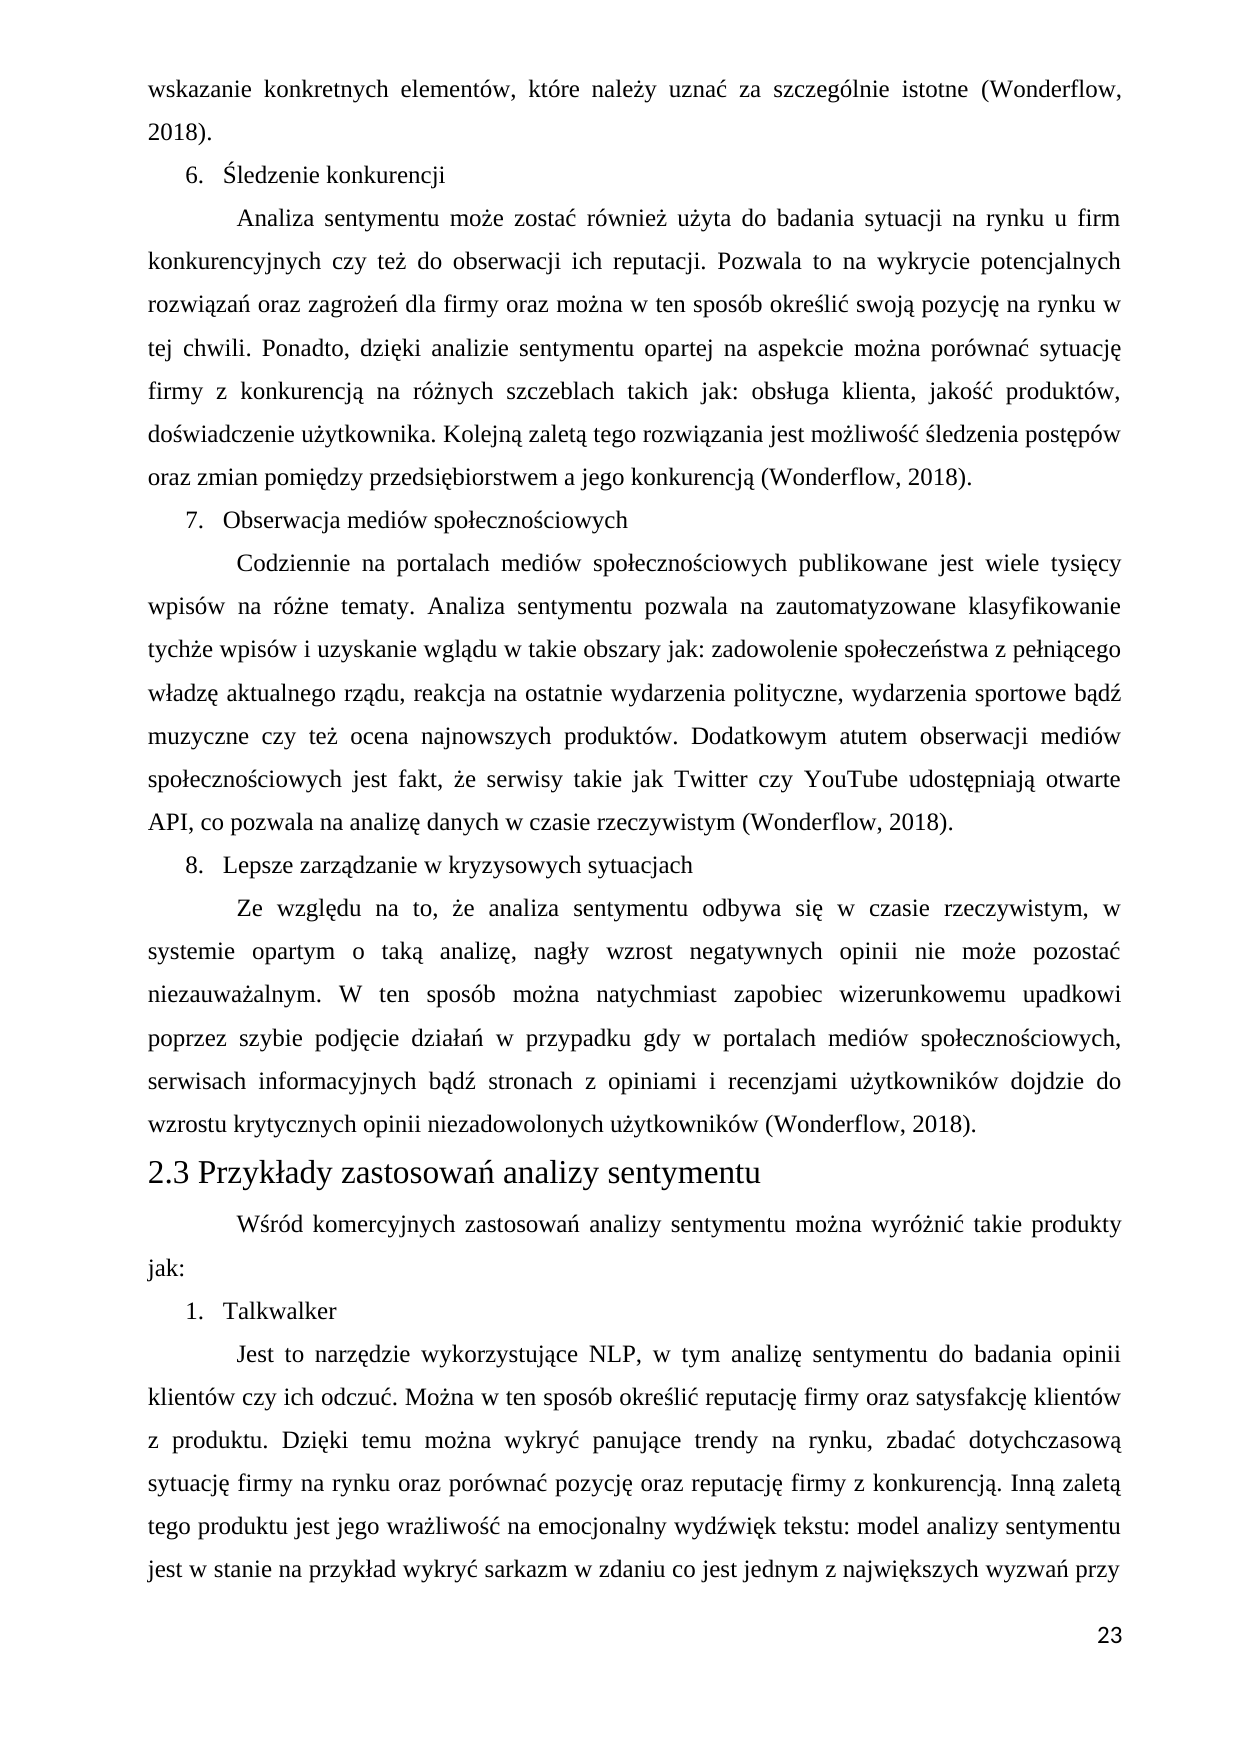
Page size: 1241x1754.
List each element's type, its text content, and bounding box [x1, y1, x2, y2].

text Ze względu na to, że analiza sentymentu odbywa się w czasie rzeczywistym, w systemie opartym o taką analizę, nagły wzrost negatywnych opinii nie może pozostać niezauważalnym. W ten sposób można natychmiast zapobiec wizerunkowemu upadkowi poprzez szybie podjęcie działań w przypadku gdy w portalach mediów społecznościowych, serwisach informacyjnych bądź stronach z opiniami i recenzjami użytkowników dojdzie do wzrostu krytycznych opinii niezadowolonych użytkowników. [148, 893, 1122, 1138]
list Śledzenie konkurencji [185, 160, 1122, 189]
text 2.3 Przykłady zastosowań analizy sentymentu [148, 1152, 1122, 1190]
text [148, 1339, 1122, 1583]
text Wśród komercyjnych zastosowań analizy sentymentu można wyróżnić takie produkty jak: [148, 1209, 1122, 1281]
list Talkwalker [185, 1296, 1122, 1324]
list Lepsze zarządzanie w kryzysowych sytuacjach [185, 850, 1122, 879]
text Analiza sentymentu może zostać również użyta do badania sytuacji na rynku u firm konkurencyjnych czy też do obserwacji ich reputacji. Pozwala to na wykrycie potencjalnych rozwiązań oraz zagrożeń dla firmy oraz można w ten sposób określić swoją pozycję na rynku w tej chwili. Ponadto, dzięki analizie sentymentu opartej na aspekcie można porównać sytuację firmy z konkurencją na różnych szczeblach takich jak: obsługa klienta, jakość produktów, doświadczenie użytkownika. Kolejną zaletą tego rozwiązania jest możliwość śledzenia postępów oraz zmian pomiędzy przedsiębiorstwem a jego konkurencją. [148, 203, 1122, 491]
text Codziennie na portalach mediów społecznościowych publikowane jest wiele tysięcy wpisów na różne tematy. Analiza sentymentu pozwala na zautomatyzowane klasyfikowanie tychże wpisów i uzyskanie wglądu w takie obszary jak: zadowolenie społeczeństwa z pełniącego władzę aktualnego rządu, reakcja na ostatnie wydarzenia polityczne, wydarzenia sportowe bądź muzyczne czy też ocena najnowszych produktów. Dodatkowym atutem obserwacji mediów społecznościowych jest fakt, że serwisy takie jak Twitter czy YouTube udostępniają otwarte API, co pozwala na analizę danych w czasie rzeczywistym. [148, 548, 1122, 836]
list Obserwacja mediów społecznościowych [185, 505, 1122, 534]
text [148, 74, 1122, 146]
